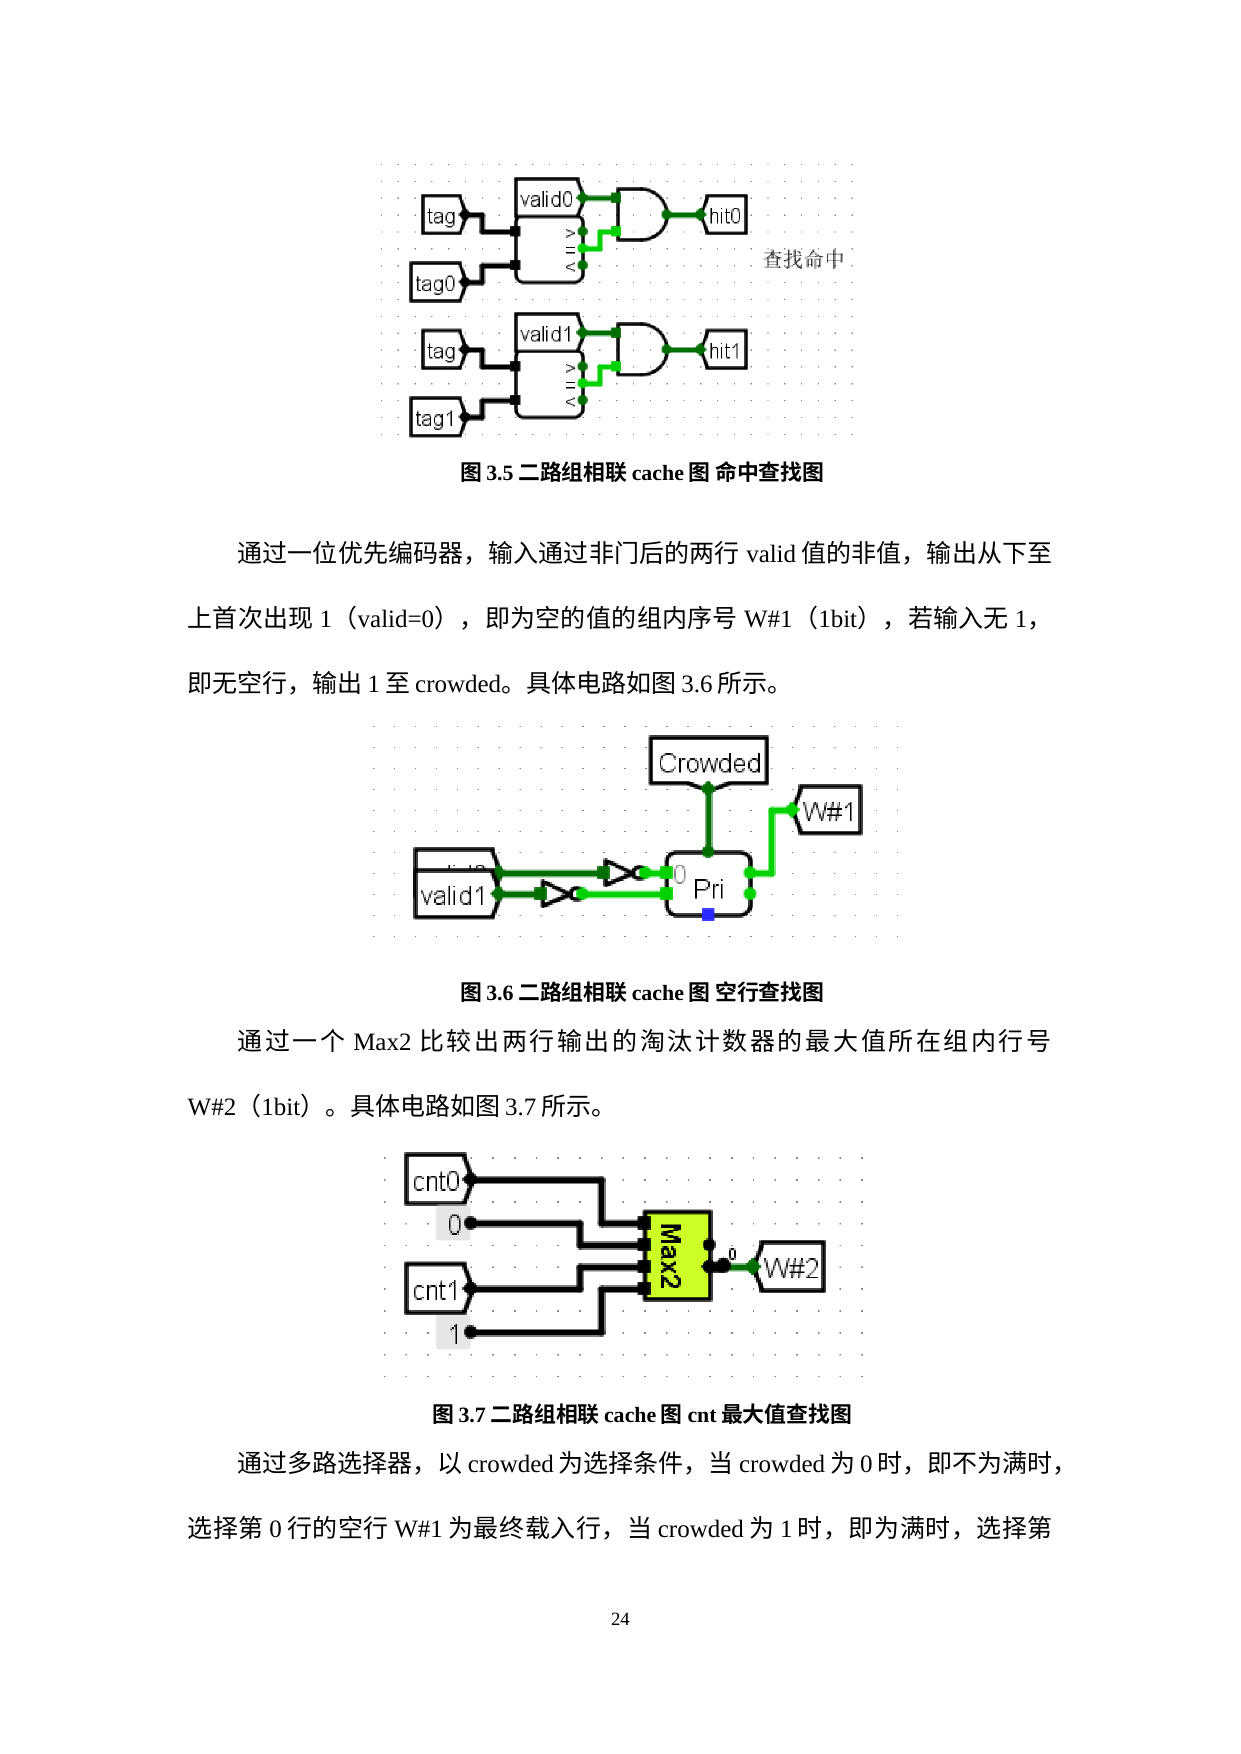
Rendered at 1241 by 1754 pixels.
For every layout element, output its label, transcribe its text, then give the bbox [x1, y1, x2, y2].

list 通过一位优先编码器，输入通过非门后的两行valid值的非值，输出从下至上首次出现1（valid=0），即为空的值的组内序号W#1（1bit），若输入无1，即无空行，输出1至crowded。具体电路如图3.6所示。 [187, 519, 1053, 714]
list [187, 1429, 1053, 1559]
text 图3.6二路组相联cache图 空行查找图 [187, 974, 1053, 1007]
picture [376, 162, 864, 449]
list 通过一个Max2比较出两行输出的淘汰计数器的最大值所在组内行号W#2（1bit）。具体电路如图3.7所示。 [187, 1007, 1053, 1137]
picture [370, 714, 914, 945]
picture [375, 1137, 865, 1392]
text 图3.5二路组相联cache图 命中查找图 [187, 454, 1053, 487]
text 图3.7二路组相联cache图 cnt最大值查找图 [187, 1397, 1053, 1429]
